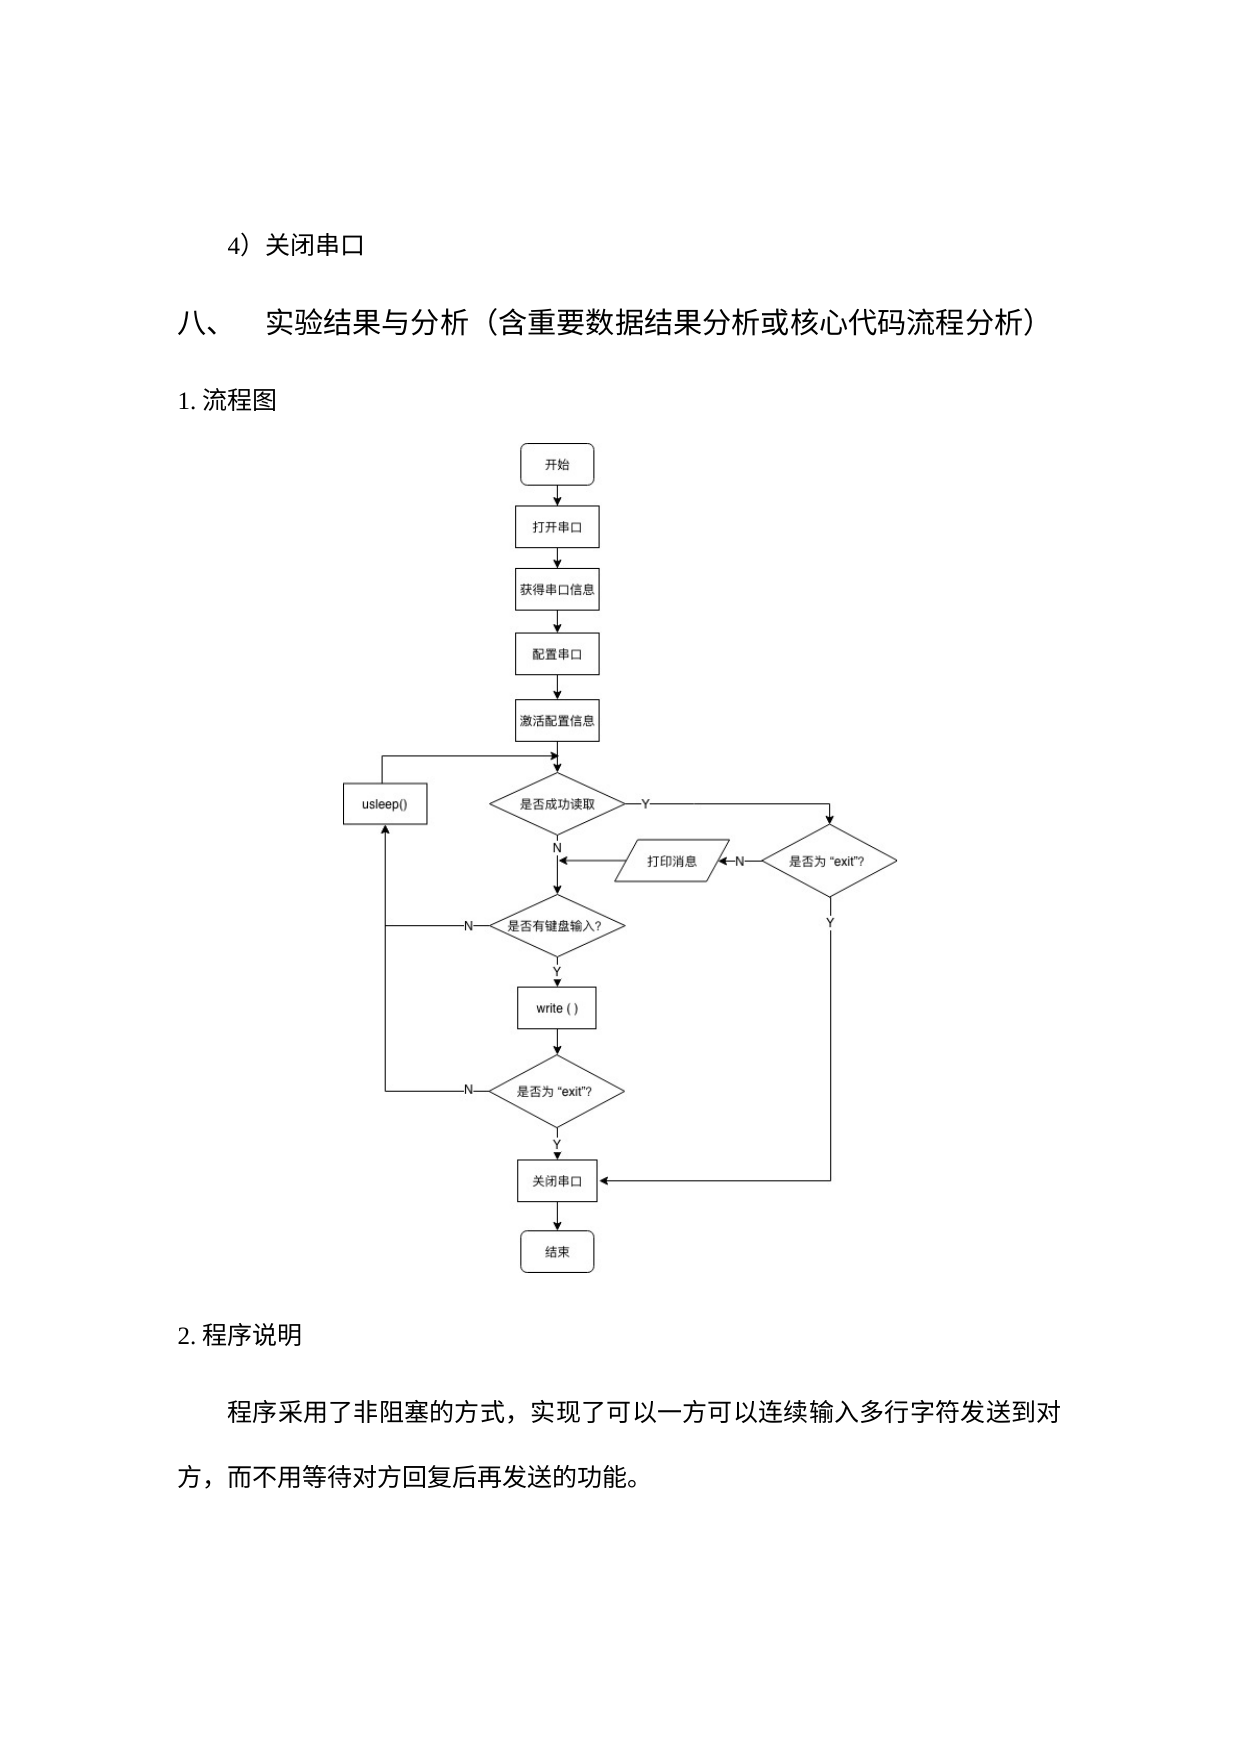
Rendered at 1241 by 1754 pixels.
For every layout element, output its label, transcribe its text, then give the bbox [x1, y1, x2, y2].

text 4）关闭串口 [177, 211, 1063, 276]
picture [343, 443, 898, 1273]
text 八、 实验结果与分析（含重要数据结果分析或核心代码流程分析） [177, 288, 1063, 353]
text 程序采用了非阻塞的方式，实现了可以一方可以连续输入多行字符发送到对方，而不用等待对方回复后再发送的功能。 [177, 1378, 1063, 1508]
text 2. 程序说明 [177, 1301, 1063, 1366]
text 1. 流程图 [177, 366, 1063, 431]
